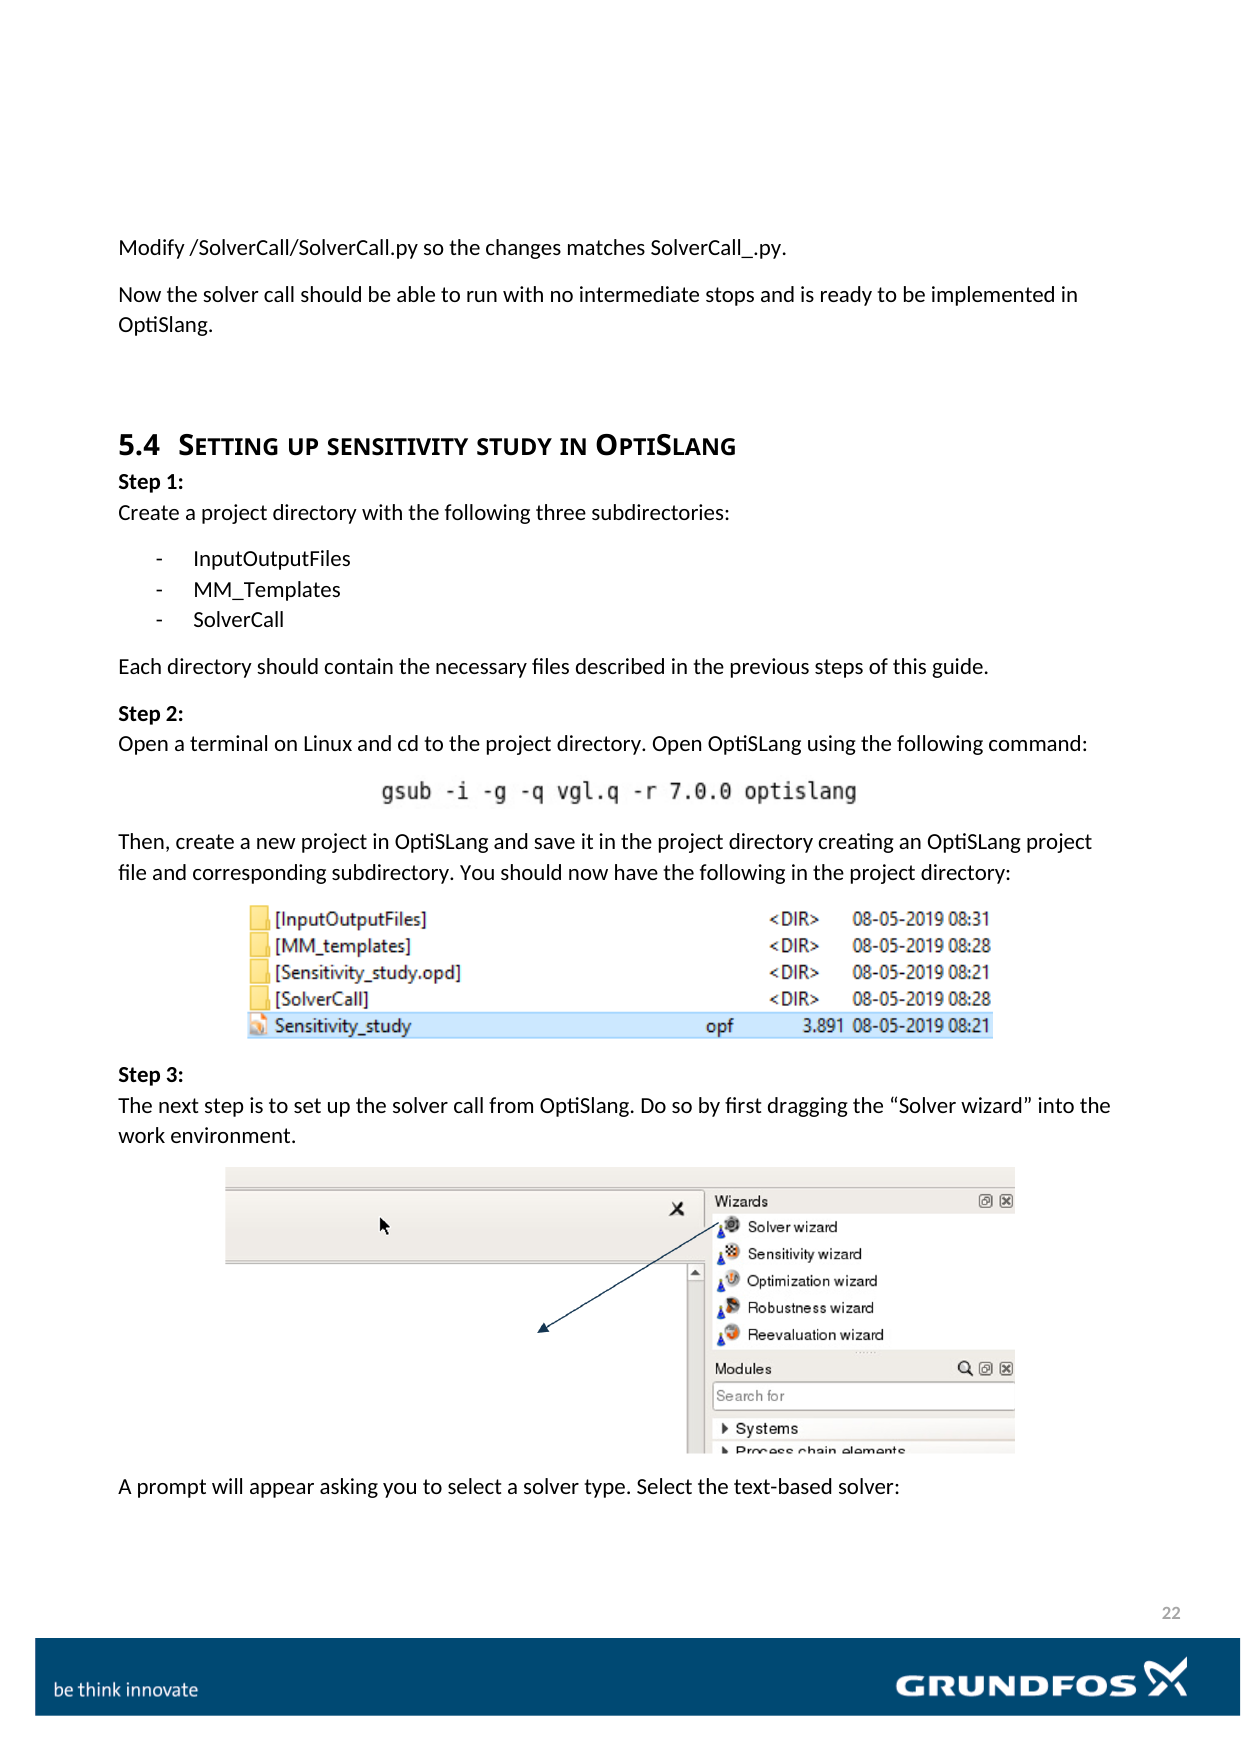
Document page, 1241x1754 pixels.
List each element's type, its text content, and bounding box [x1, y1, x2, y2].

text Now the solver call should be able to run with no intermediate stops and is ready to be implemented in OptiSlang. [118, 280, 1122, 338]
text A prompt will appear asking you to select a solver type. Select the text-based solver: [118, 1472, 1122, 1500]
picture [247, 904, 993, 1042]
list SolverCall [156, 605, 1122, 633]
text Each directory should contain the necessary files described in the previous steps of this guide. [118, 652, 1122, 680]
text Step 2: Open a terminal on Linux and cd to the project directory. Open OptiSLang using the following command: [118, 699, 1122, 757]
picture [0, 1638, 1241, 1751]
text Step 3: The next step is to set up the solver call from OptiSlang. Do so by first dragging the “Solver wizard” into the work environment. [118, 1061, 1122, 1149]
list InputOutputFiles [156, 544, 1122, 572]
text Modify /SolverCall/SolverCall.py so the changes matches SolverCall_.py. [118, 233, 1122, 261]
subtitle Setting up sensitivity study in OptiSlang [118, 424, 1122, 464]
list MM_Templates [156, 575, 1122, 603]
picture [225, 1167, 1015, 1454]
text Then, create a new project in OptiSLang and save it in the project directory creating an OptiSLang project file and corresponding subdirectory. You should now have the following in the project directory: [118, 827, 1122, 886]
text Step 1: Create a project directory with the following three subdirectories: [118, 467, 1122, 526]
picture [381, 775, 860, 809]
